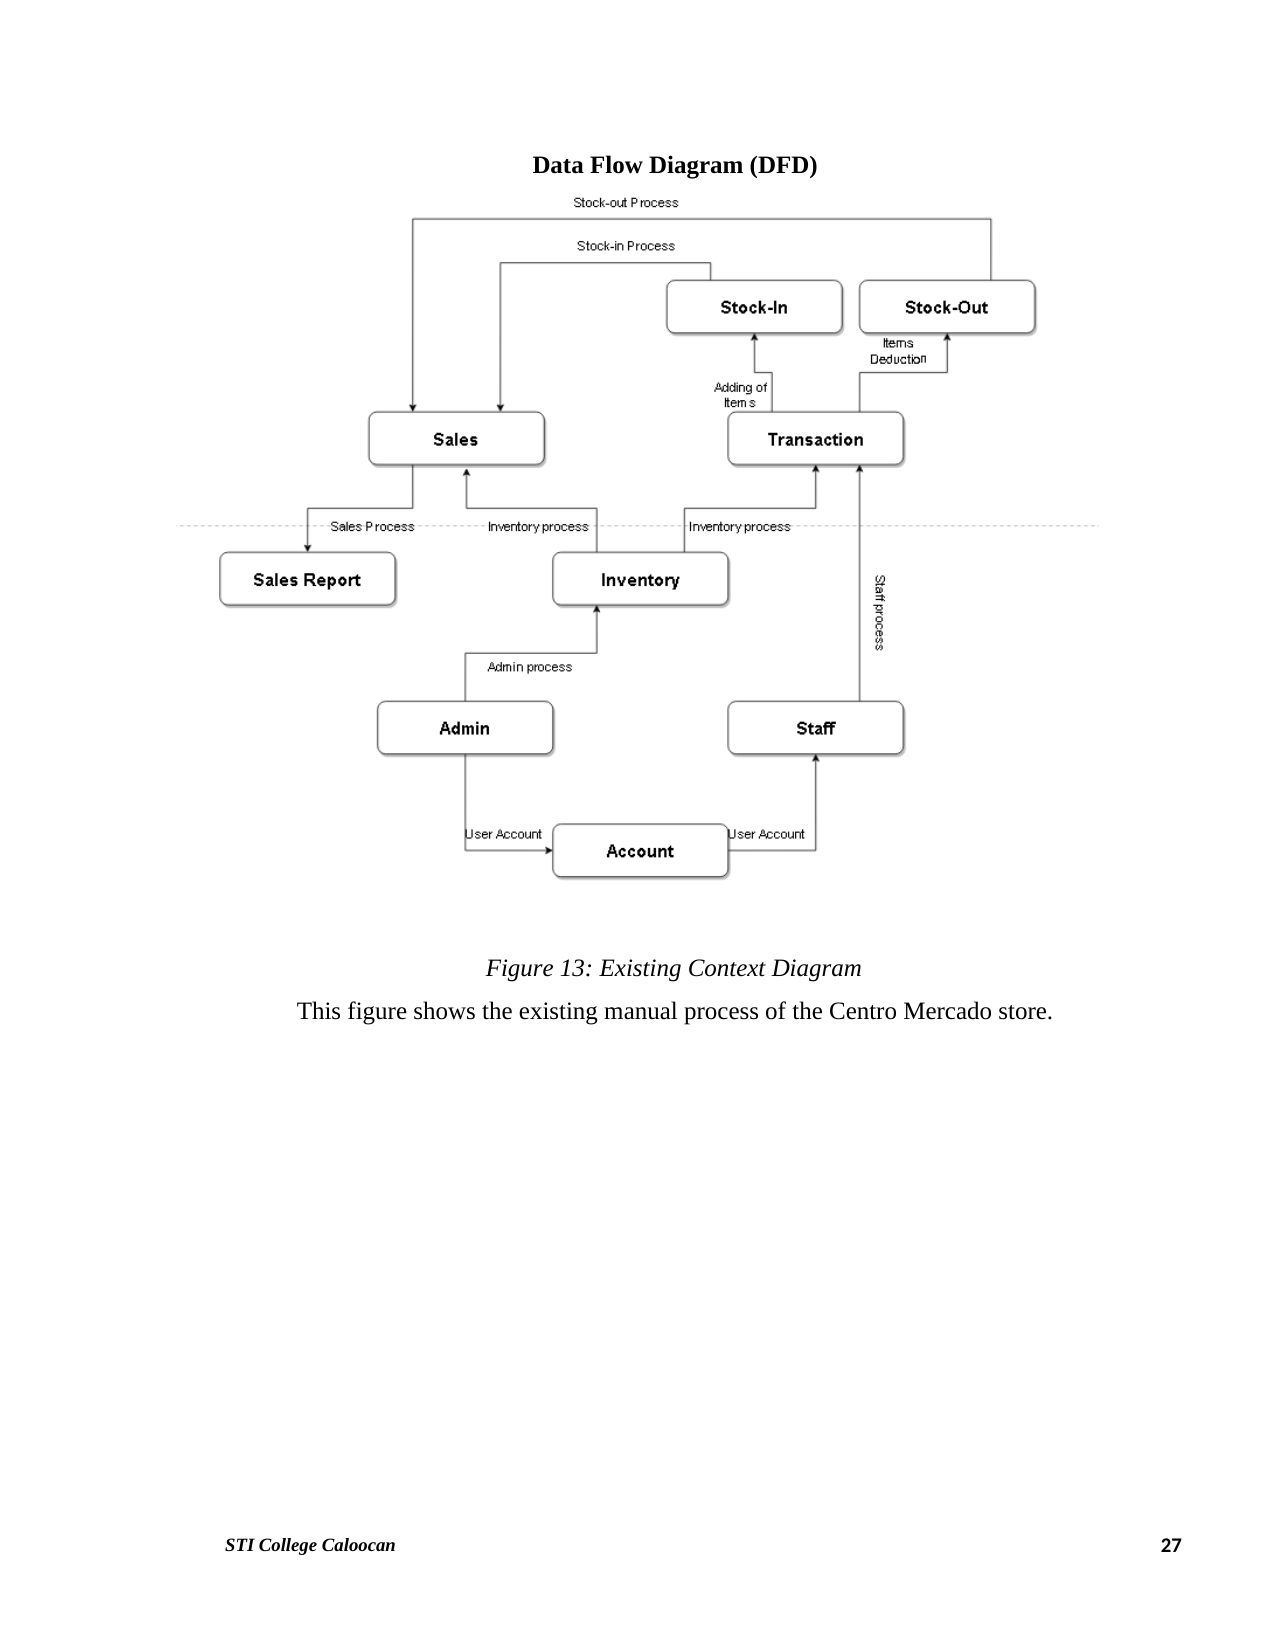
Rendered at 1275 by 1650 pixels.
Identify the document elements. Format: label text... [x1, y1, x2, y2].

text Figure 13: Existing Context Diagram [225, 953, 1125, 981]
picture [176, 185, 1099, 896]
text This figure shows the existing manual process of the Centro Mercado store. [225, 996, 1125, 1024]
text Data Flow Diagram (DFD) [225, 150, 1125, 179]
